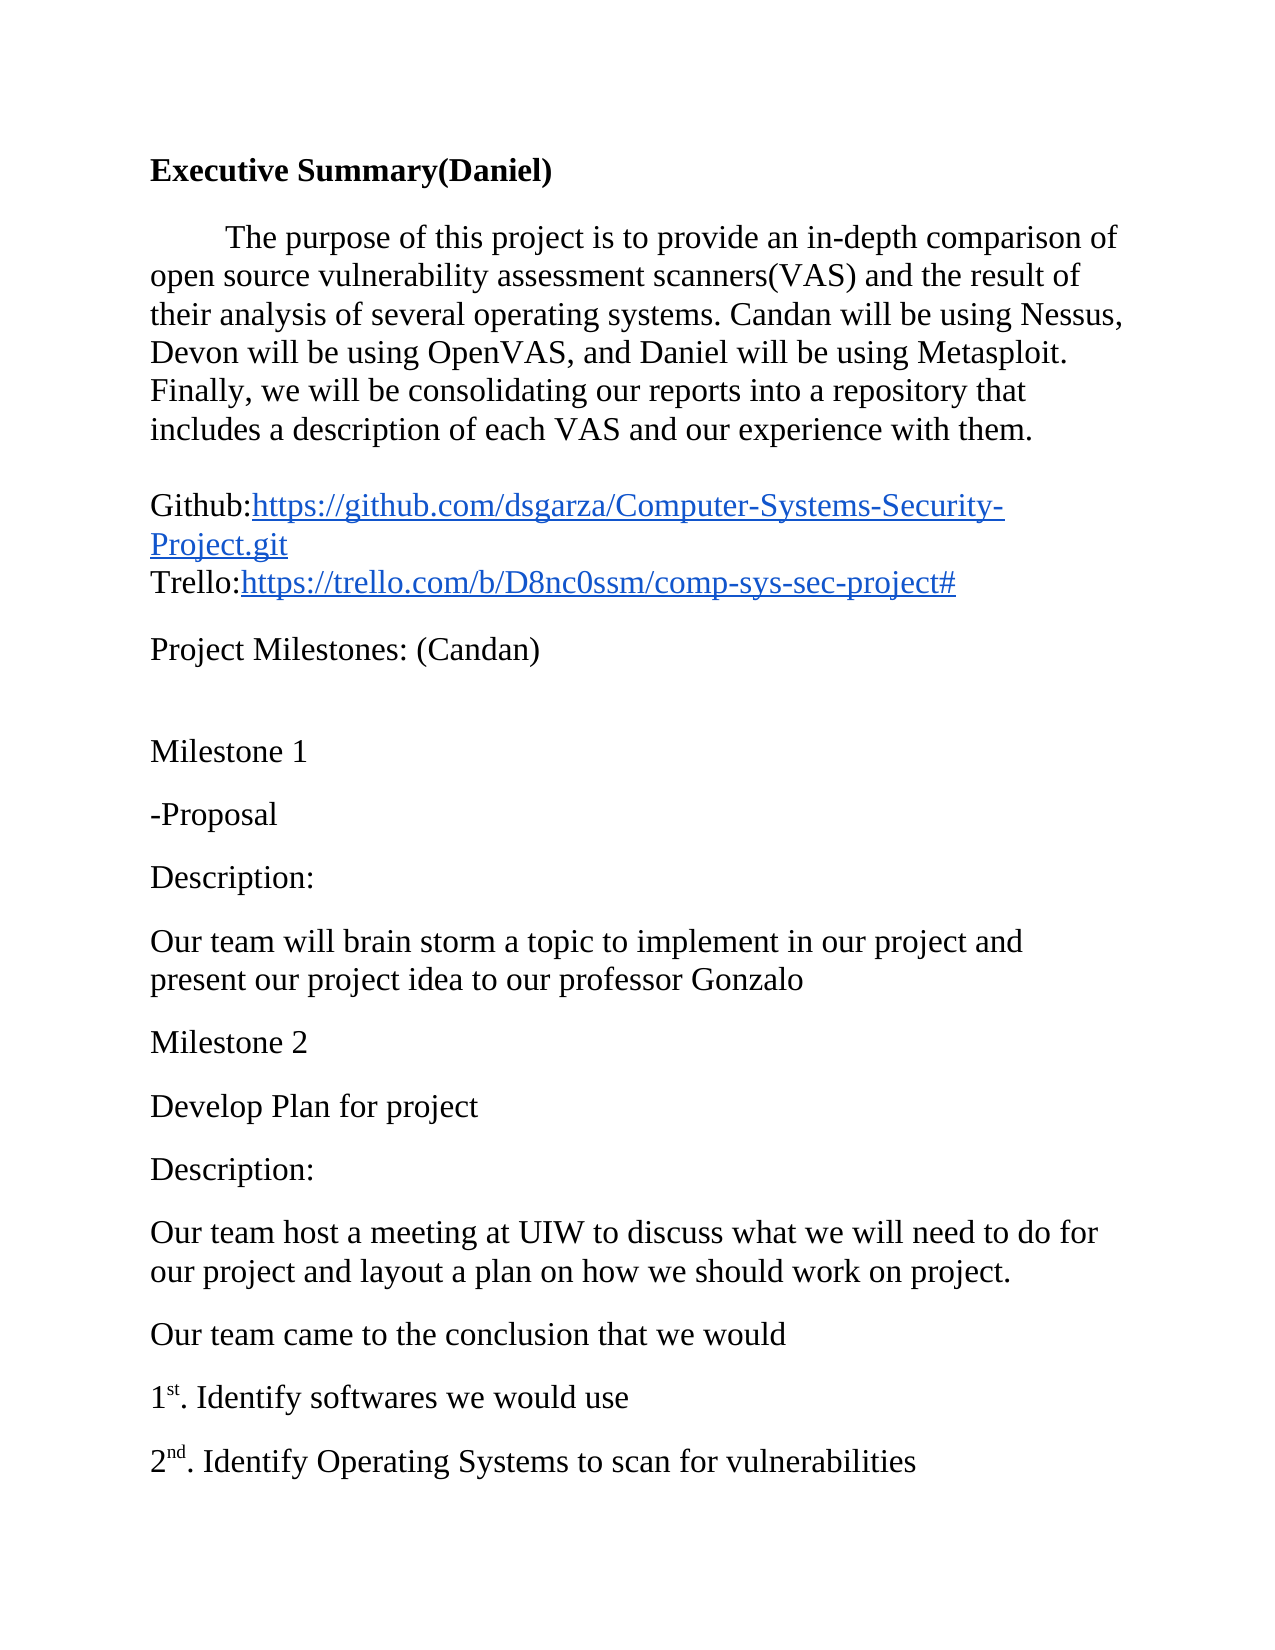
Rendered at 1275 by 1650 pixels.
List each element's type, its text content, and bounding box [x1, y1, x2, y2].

text Our team will brain storm a topic to implement in our project and present our project idea to our professor Gonzalo [150, 921, 1125, 997]
text Trello:https://trello.com/b/D8nc0ssm/comp-sys-sec-project# [150, 562, 1125, 600]
text 2nd. Identify Operating Systems to scan for vulnerabilities [150, 1441, 1125, 1479]
text Executive Summary(Daniel) [150, 150, 1125, 188]
text Github:https://github.com/dsgarza/Computer-Systems-Security-Project.git [150, 485, 1125, 562]
text Our team host a meeting at UIW to discuss what we will need to do for our project and layout a plan on how we should work on project. [150, 1212, 1125, 1289]
text Develop Plan for project [150, 1086, 1125, 1124]
text Our team came to the conclusion that we would [150, 1314, 1125, 1352]
text The purpose of this project is to provide an in-depth comparison of open source vulnerability assessment scanners(VAS) and the result of their analysis of several operating systems. Candan will be using Nessus, Devon will be using OpenVAS, and Daniel will be using Metasploit. Finally, we will be consolidating our reports into a repository that includes a description of each VAS and our experience with them. [150, 217, 1125, 447]
text Project Milestones: (Candan) [150, 629, 1125, 667]
text Milestone 2 [150, 1022, 1125, 1061]
text -Proposal [150, 794, 1125, 832]
text 1st. Identify softwares we would use [150, 1377, 1125, 1416]
text Description: [150, 857, 1125, 896]
text Milestone 1 [150, 731, 1125, 769]
text Description: [150, 1149, 1125, 1187]
